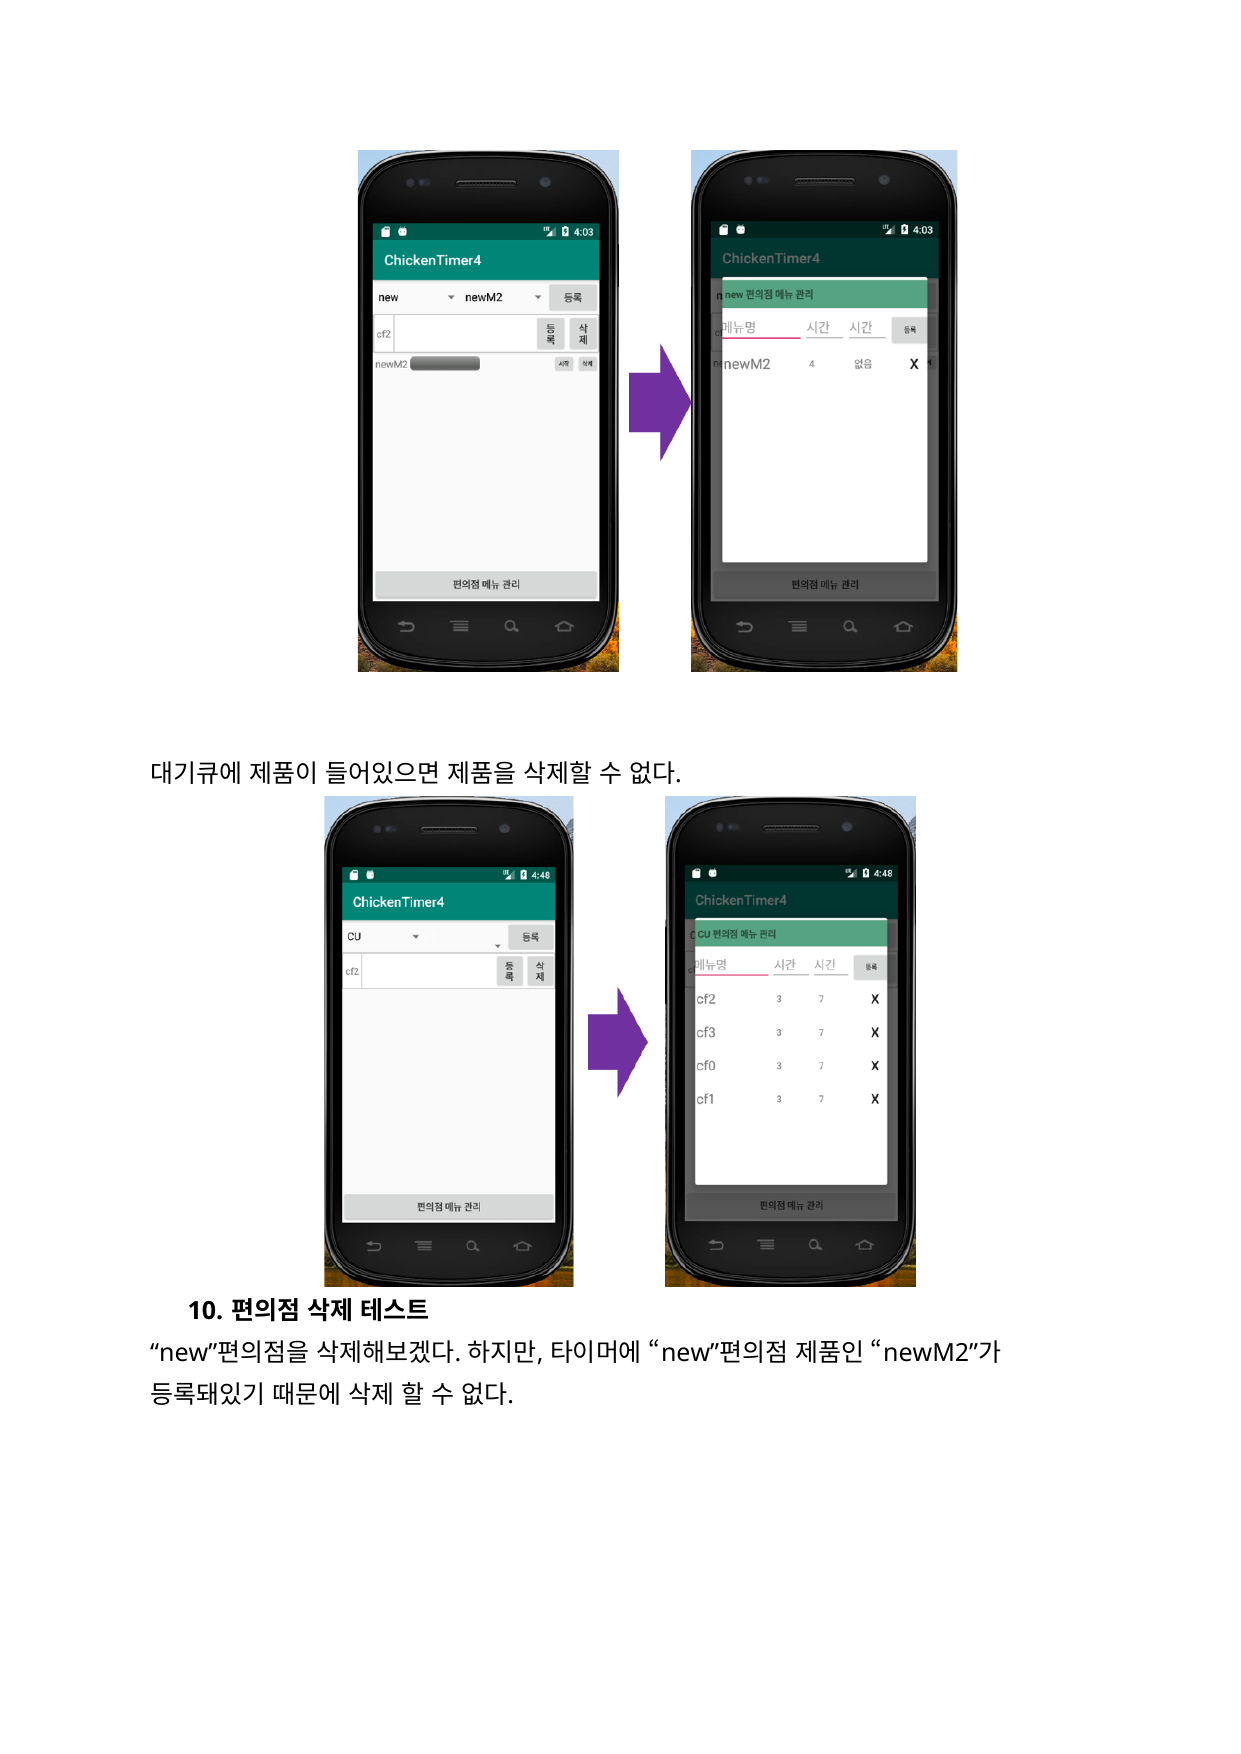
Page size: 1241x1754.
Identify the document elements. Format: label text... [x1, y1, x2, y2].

picture [357, 150, 958, 672]
picture [324, 795, 916, 1287]
list 편의점 삭제 테스트 [187, 1291, 1090, 1327]
text “new”편의점을 삭제해보겠다. 하지만, 타이머에 “new”편의점 제품인 “newM2”가 등록돼있기 때문에 삭제 할 수 없다. [150, 1332, 1090, 1410]
text 대기큐에 제품이 들어있으면 제품을 삭제할 수 없다. [150, 753, 1090, 790]
